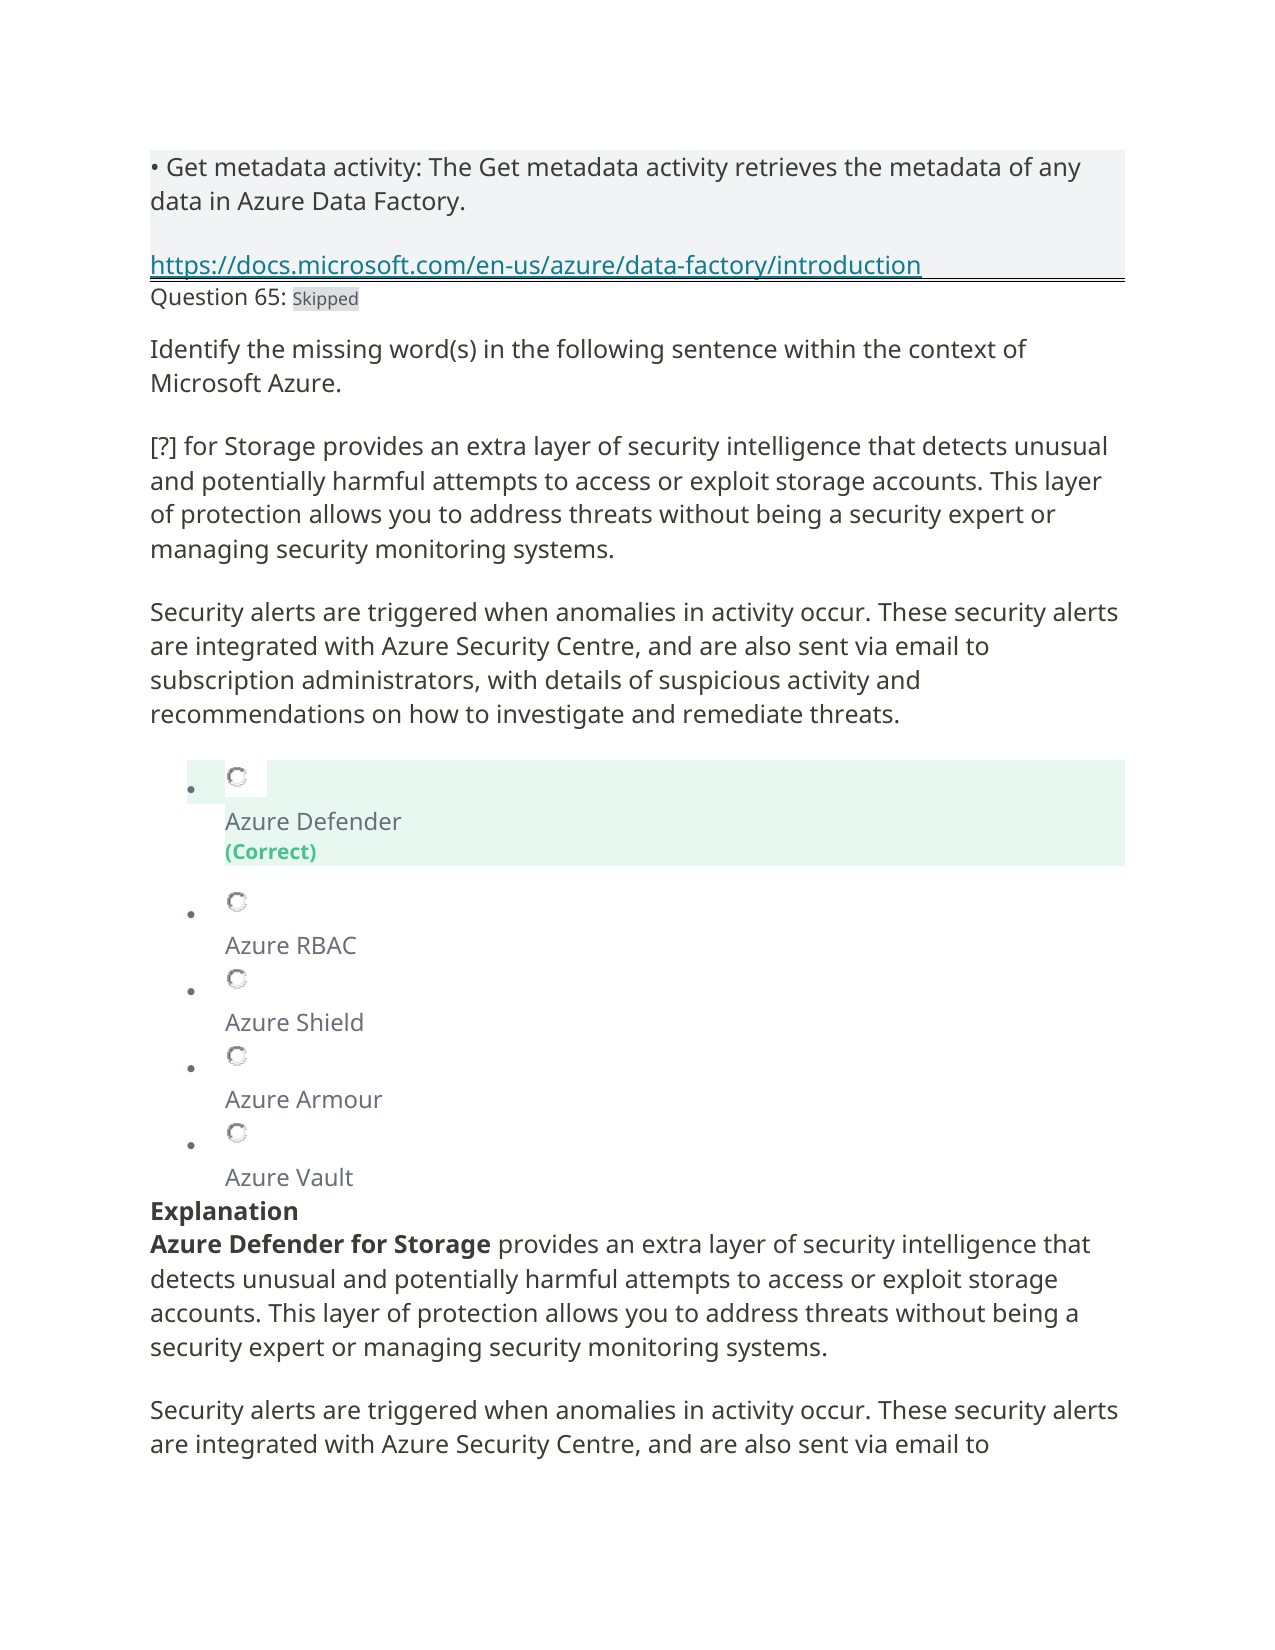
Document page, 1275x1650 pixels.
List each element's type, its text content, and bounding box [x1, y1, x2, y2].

list ​ [187, 884, 1125, 929]
text Azure Defender [225, 804, 1125, 837]
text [150, 1393, 1125, 1461]
text Identify the missing word(s) in the following sentence within the context of Microsoft Azure. [150, 332, 1125, 400]
text Azure Vault [225, 1161, 1125, 1193]
text [?] for Storage provides an extra layer of security intelligence that detects unusual and potentially harmful attempts to access or exploit storage accounts. This layer of protection allows you to address threats without being a security expert or managing security monitoring systems. [150, 429, 1125, 565]
text Azure Shield [225, 1006, 1125, 1039]
text • Get metadata activity: The Get metadata activity retrieves the metadata of any data in Azure Data Factory. [150, 150, 1125, 218]
subtitle Explanation [150, 1193, 1125, 1227]
text Question 65: Skipped [150, 282, 1125, 313]
text Azure Defender for Storage provides an extra layer of security intelligence that detects unusual and potentially harmful attempts to access or exploit storage accounts. This layer of protection allows you to address threats without being a security expert or managing security monitoring systems. [150, 1227, 1125, 1363]
text (Correct) [225, 837, 1125, 866]
list ​ [187, 760, 1125, 804]
list ​ [187, 962, 1125, 1006]
text https://docs.microsoft.com/en-us/azure/data-factory/introduction [150, 247, 1125, 278]
list ​ [187, 1116, 1125, 1161]
text Azure Armour [225, 1083, 1125, 1116]
list ​ [187, 1039, 1125, 1083]
text Azure RBAC [225, 929, 1125, 962]
